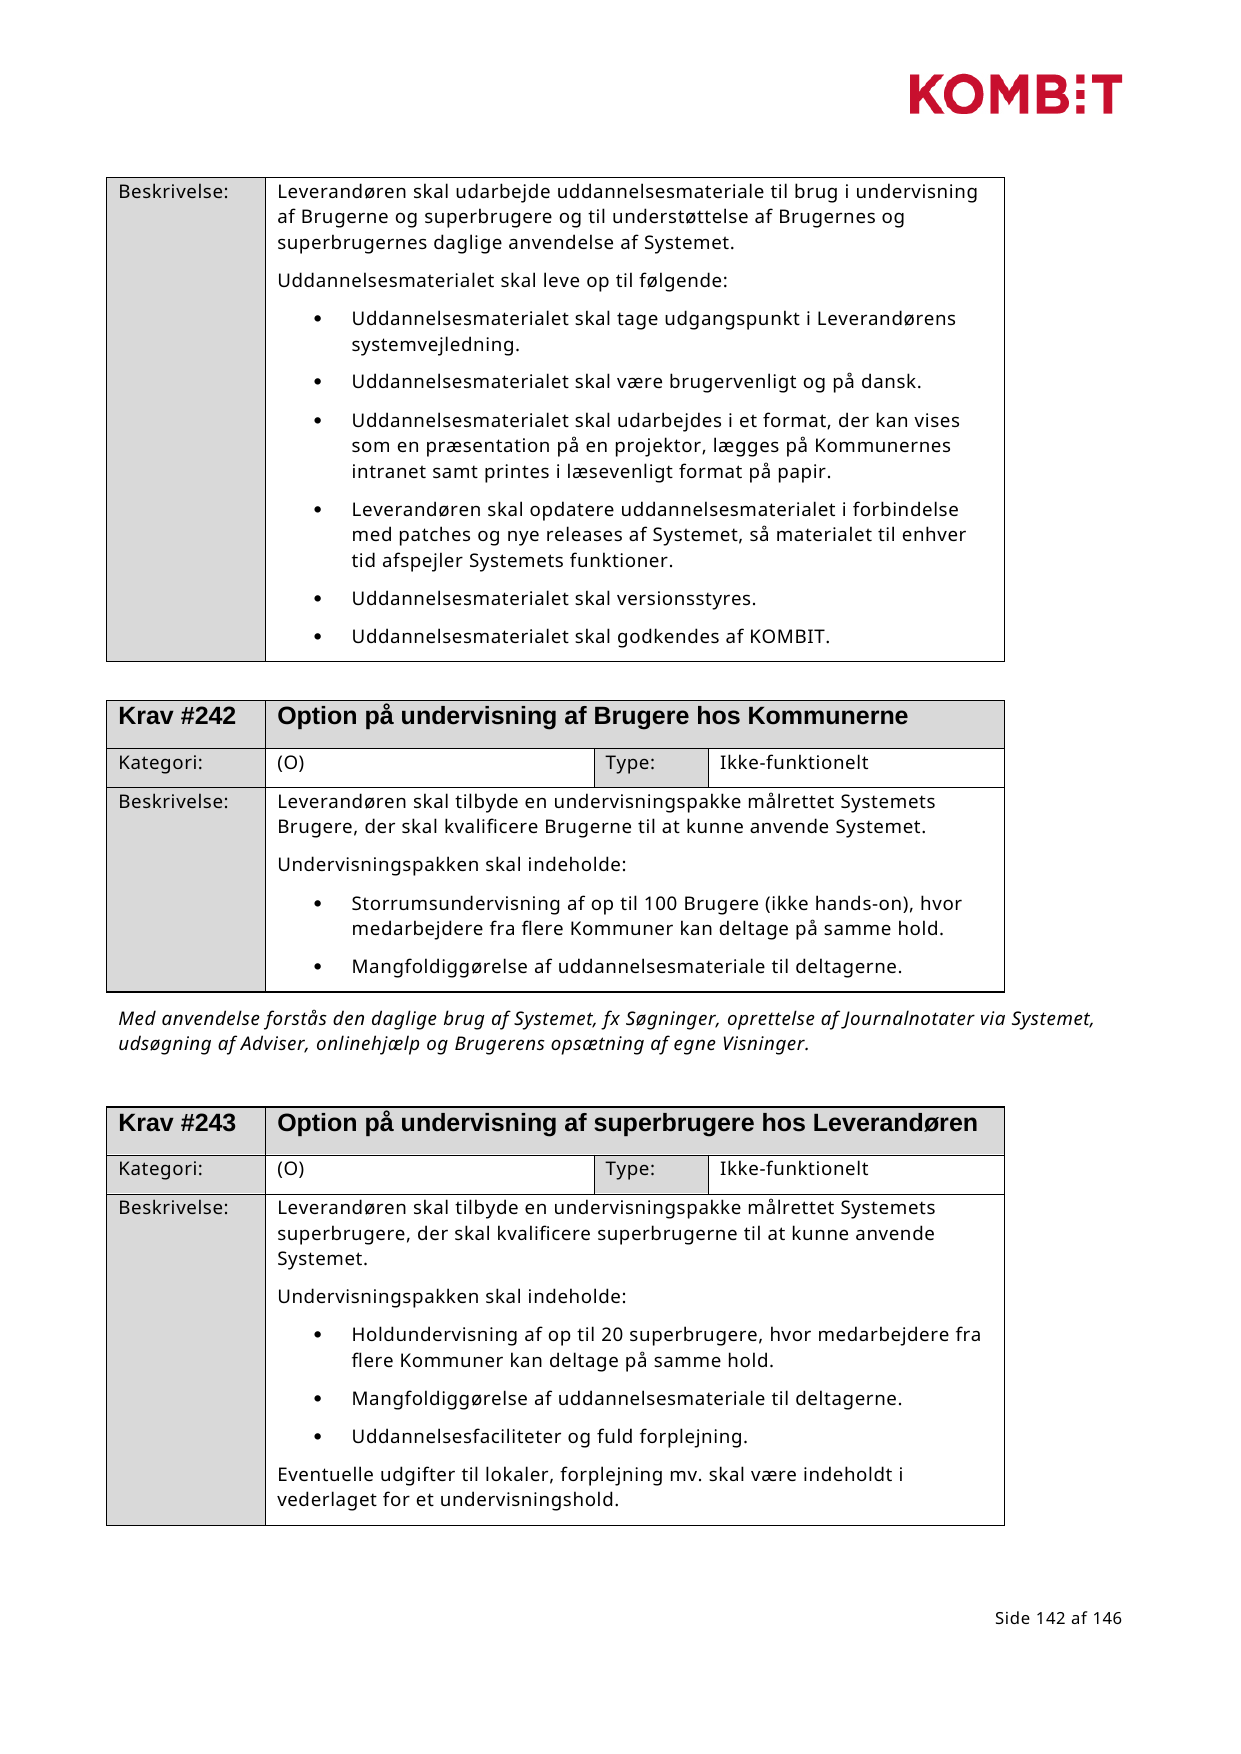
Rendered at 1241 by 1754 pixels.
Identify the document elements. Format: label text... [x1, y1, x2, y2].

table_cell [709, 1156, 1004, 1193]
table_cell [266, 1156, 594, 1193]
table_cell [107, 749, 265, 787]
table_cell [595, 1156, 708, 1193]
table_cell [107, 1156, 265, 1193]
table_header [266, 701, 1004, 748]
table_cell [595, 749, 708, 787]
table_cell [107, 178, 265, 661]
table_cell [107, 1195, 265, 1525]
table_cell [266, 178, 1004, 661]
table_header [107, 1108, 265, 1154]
text Med anvendelse forstås den daglige brug af Systemet, fx Søgninger, oprettelse af Journalnotater via Systemet, udsøgning af Adviser, onlinehjælp og Brugerens opsætning af egne Visninger. [118, 1005, 1122, 1056]
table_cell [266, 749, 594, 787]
picture [910, 73, 1123, 114]
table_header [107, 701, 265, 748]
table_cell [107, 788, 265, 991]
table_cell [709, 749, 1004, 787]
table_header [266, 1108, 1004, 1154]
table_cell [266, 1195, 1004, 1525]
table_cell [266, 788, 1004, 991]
